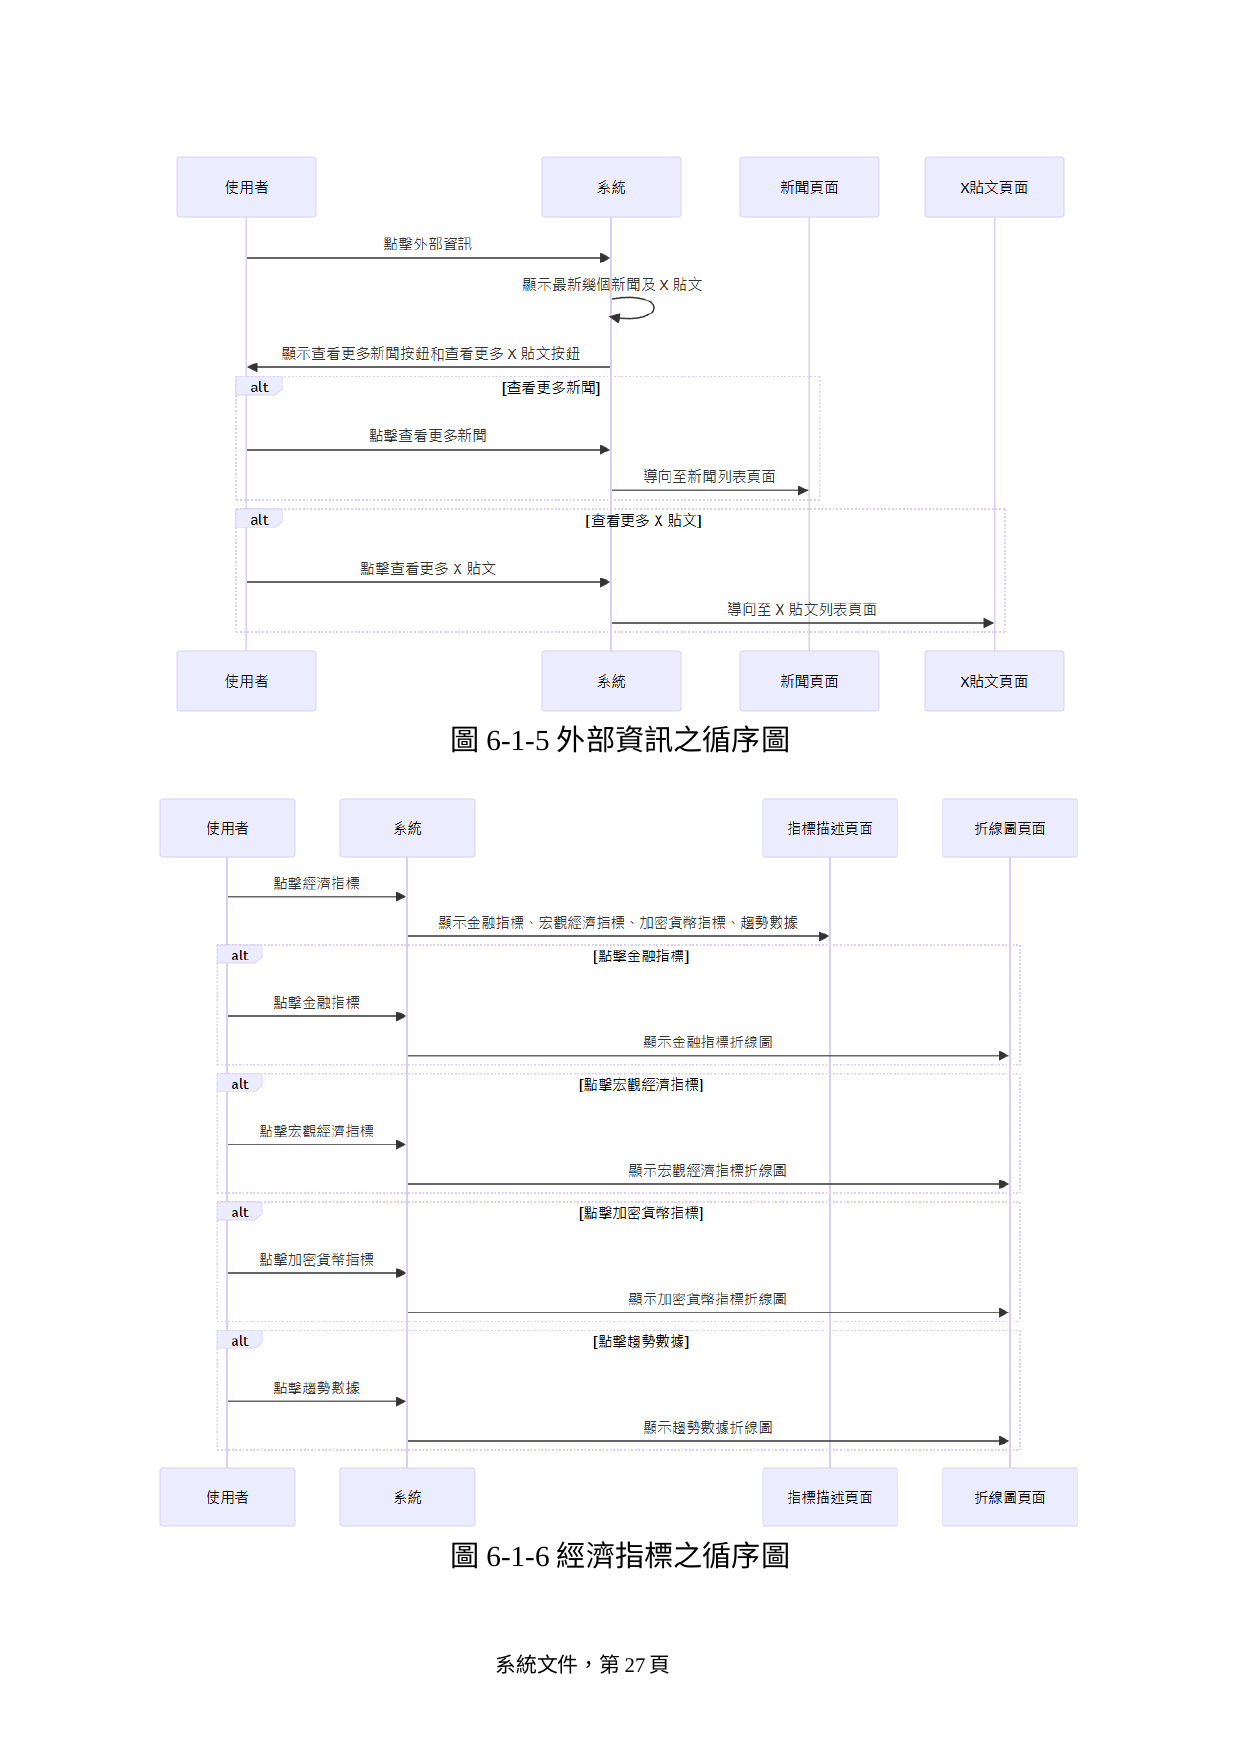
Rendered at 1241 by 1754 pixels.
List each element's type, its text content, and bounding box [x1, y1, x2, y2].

text 圖 6-1-5 外部資訊之循序圖 [150, 716, 1090, 759]
picture [170, 150, 1071, 717]
picture [154, 792, 1086, 1533]
text 圖 6-1-6 經濟指標之循序圖 [150, 1533, 1090, 1575]
